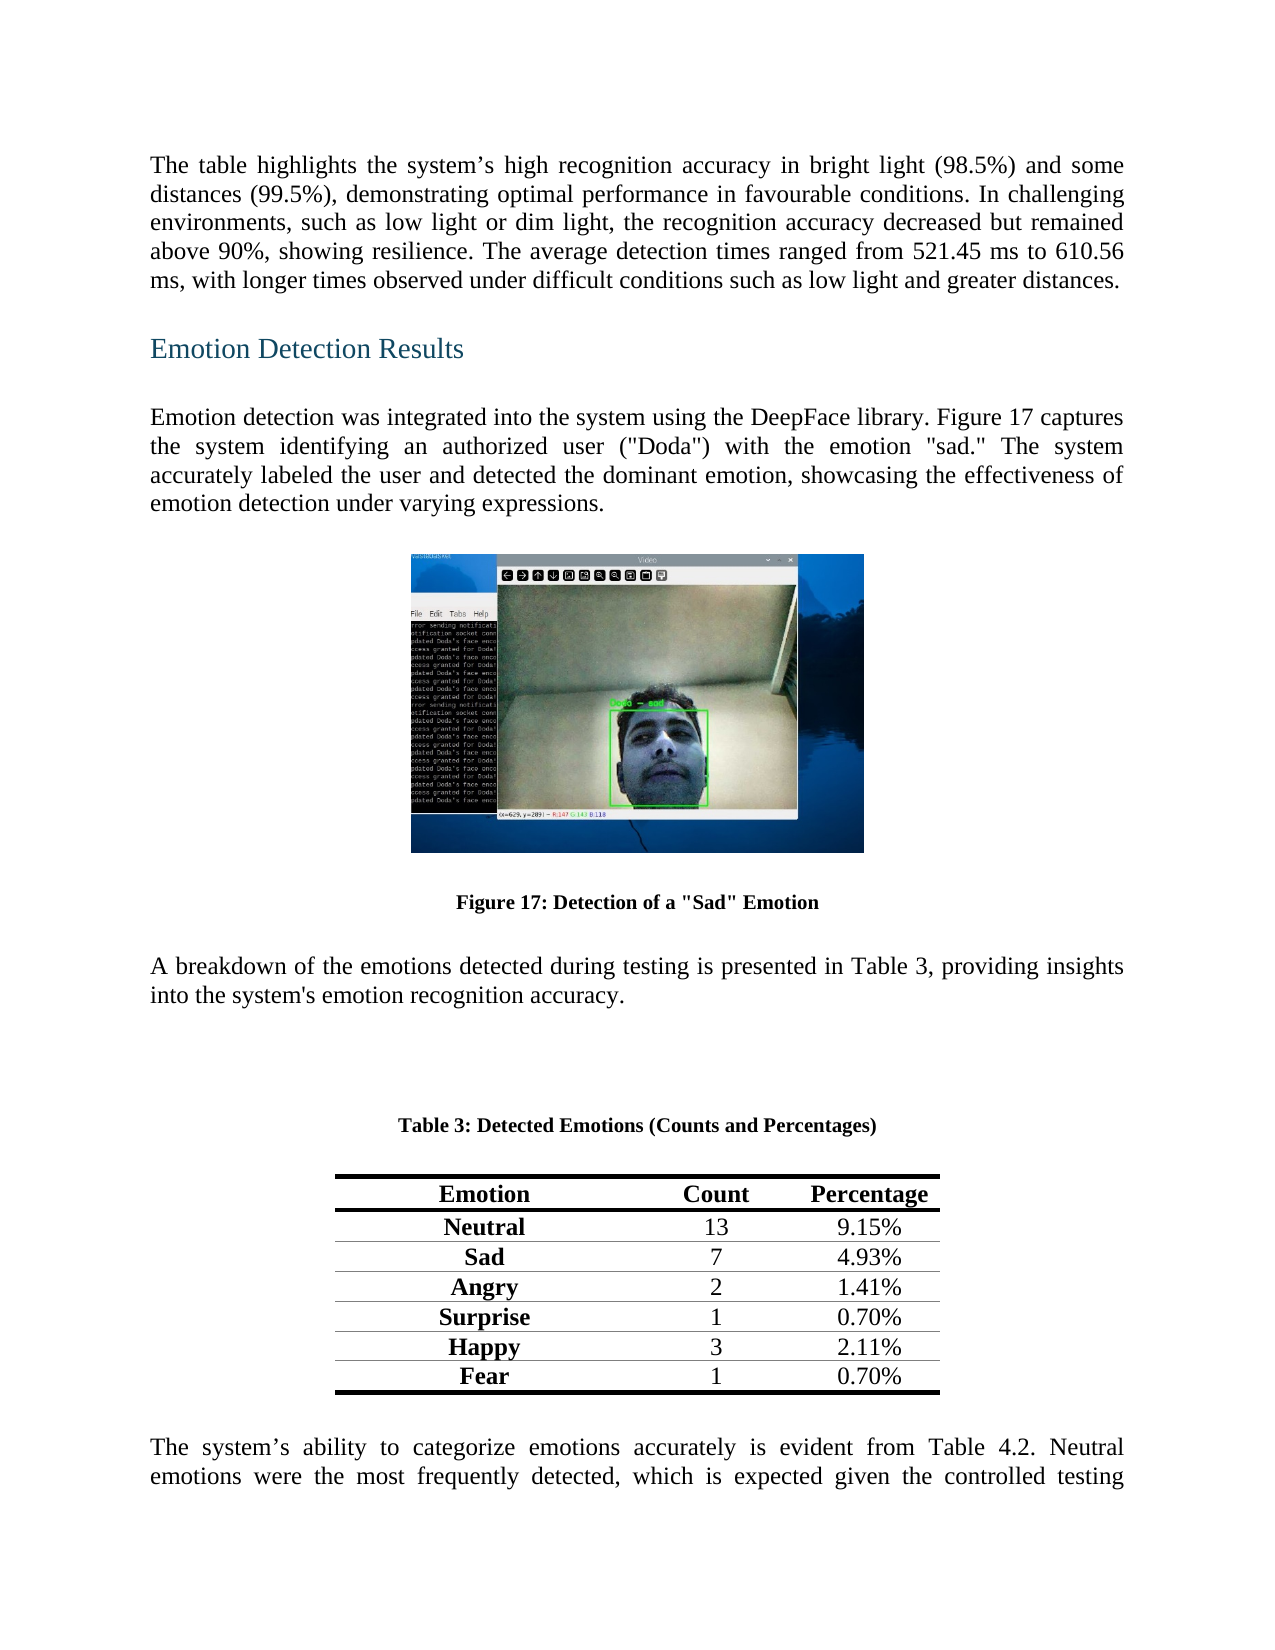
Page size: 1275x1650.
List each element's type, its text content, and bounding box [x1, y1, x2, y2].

text Emotion detection was integrated into the system using the DeepFace library. Figure 17 captures the system identifying an authorized user ("Doda") with the emotion "sad." The system accurately labeled the user and detected the dominant emotion, showcasing the effectiveness of emotion detection under varying expressions. [150, 402, 1125, 517]
table_header Percentage [799, 1179, 939, 1208]
text Table 3: Detected Emotions (Counts and Percentages) [150, 1113, 1125, 1137]
table_cell 0.70% [799, 1302, 939, 1331]
table_cell Sad [335, 1242, 633, 1271]
table_cell 2.11% [799, 1332, 939, 1360]
table_cell 1 [633, 1361, 799, 1390]
table_cell Angry [335, 1272, 633, 1301]
table_cell Surprise [335, 1302, 633, 1331]
table_cell 2 [633, 1272, 799, 1301]
table_cell 9.15% [799, 1212, 939, 1241]
text Figure 17: Detection of a "Sad" Emotion [150, 890, 1125, 914]
table_cell Neutral [335, 1212, 633, 1241]
text The table highlights the system’s high recognition accuracy in bright light (98.5%) and some distances (99.5%), demonstrating optimal performance in favourable conditions. In challenging environments, such as low light or dim light, the recognition accuracy decreased but remained above 90%, showing resilience. The average detection times ranged from 521.45 ms to 610.56 ms, with longer times observed under difficult conditions such as low light and greater distances. [150, 150, 1125, 294]
table_cell 13 [633, 1212, 799, 1241]
table_cell Fear [335, 1361, 633, 1390]
picture [411, 554, 864, 853]
table_cell 7 [633, 1242, 799, 1271]
table_header Count [633, 1179, 799, 1208]
table_cell 4.93% [799, 1242, 939, 1271]
subtitle Emotion Detection Results [150, 331, 1125, 365]
table_cell Happy [335, 1332, 633, 1360]
table_header Emotion [335, 1179, 633, 1208]
table_cell 1 [633, 1302, 799, 1331]
table_cell 1.41% [799, 1272, 939, 1301]
table_cell 0.70% [799, 1361, 939, 1390]
text A breakdown of the emotions detected during testing is presented in Table 3, providing insights into the system's emotion recognition accuracy. [150, 951, 1125, 1009]
table_cell 3 [633, 1332, 799, 1360]
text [150, 1432, 1125, 1490]
